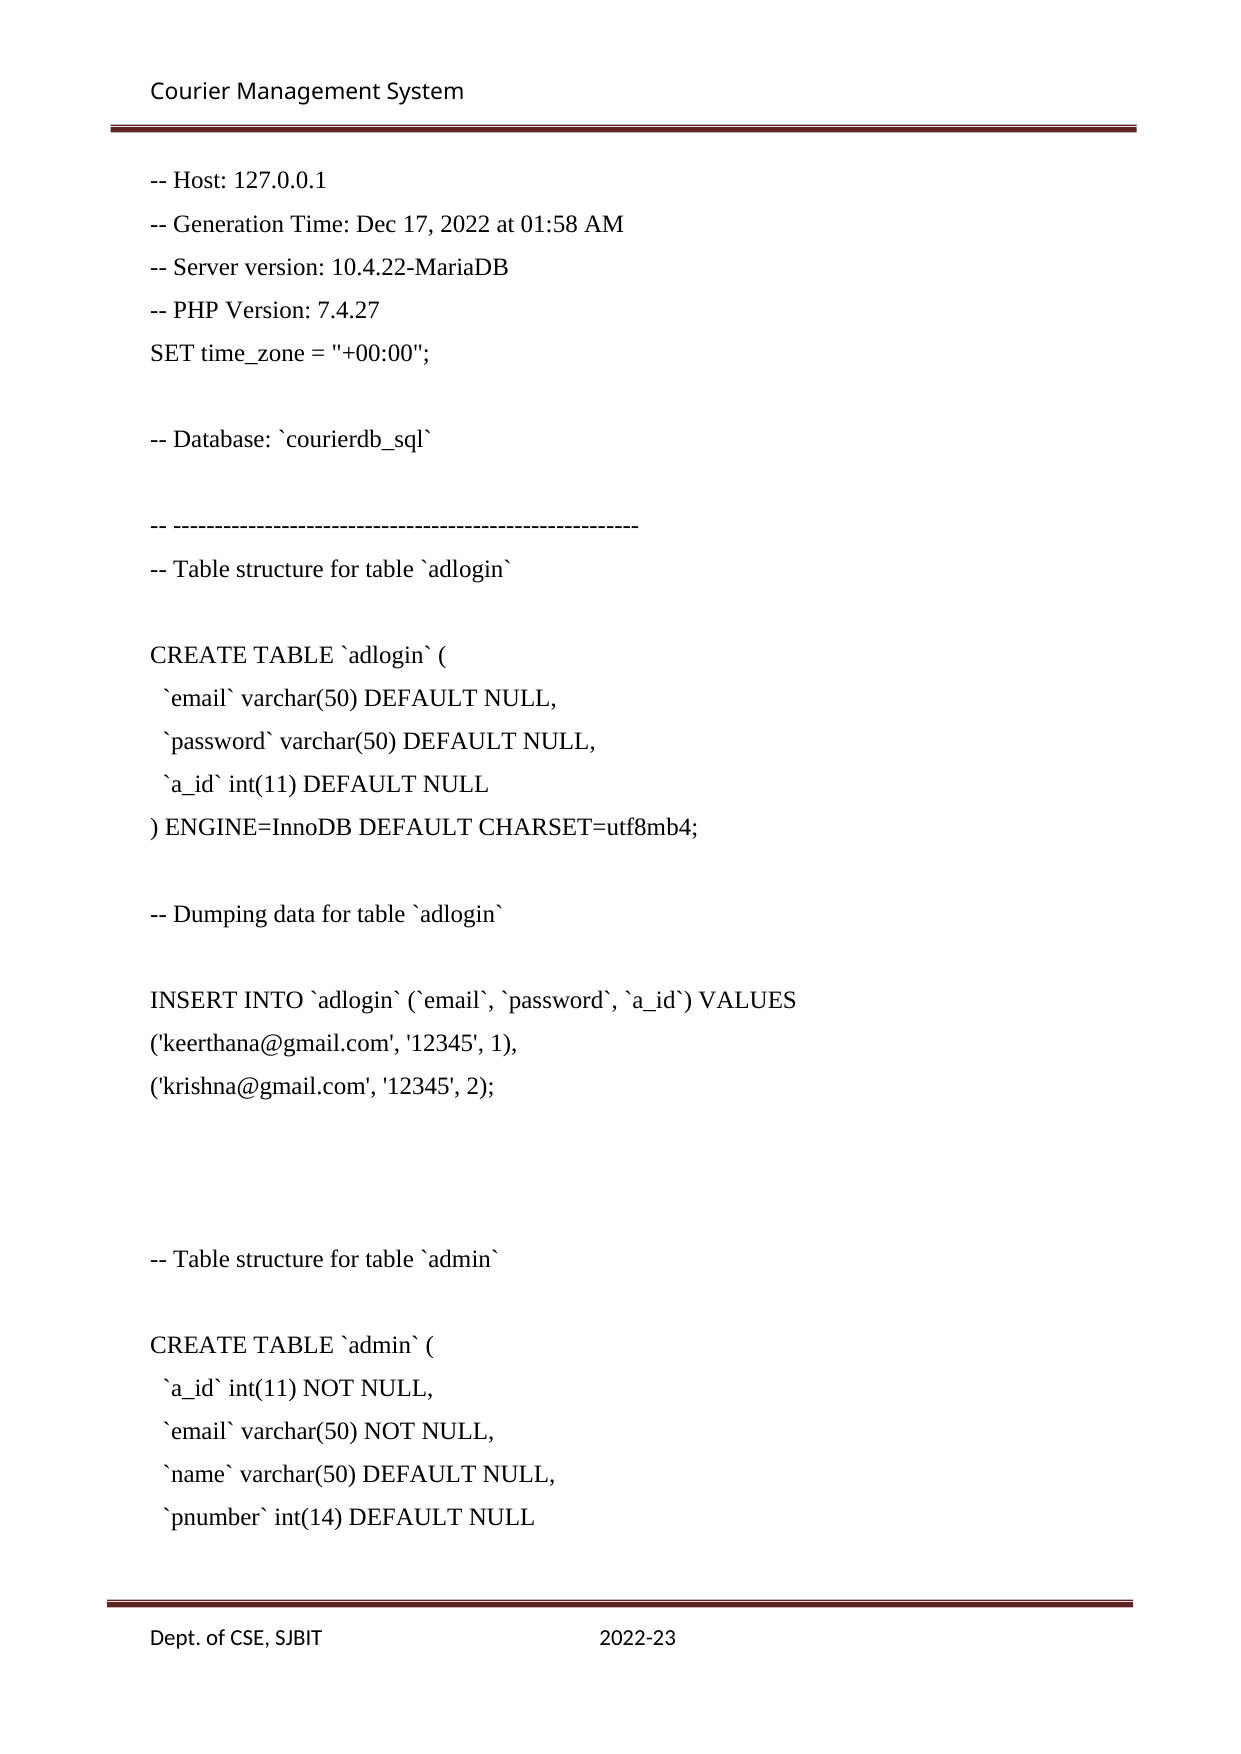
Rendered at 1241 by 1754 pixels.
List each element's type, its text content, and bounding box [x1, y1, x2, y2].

text -- Server version: 10.4.22-MariaDB [150, 252, 1090, 281]
text -- -------------------------------------------------------- [150, 511, 1090, 539]
text `a_id` int(11) NOT NULL, [150, 1373, 1090, 1402]
text `pnumber` int(14) DEFAULT NULL [150, 1502, 1090, 1531]
text CREATE TABLE `admin` ( [150, 1330, 1090, 1359]
text `password` varchar(50) DEFAULT NULL, [150, 726, 1090, 755]
text CREATE TABLE `adlogin` ( [150, 640, 1090, 669]
text ) ENGINE=InnoDB DEFAULT CHARSET=utf8mb4; [150, 812, 1090, 841]
text -- Database: `courierdb_sql` [150, 424, 1090, 453]
text `email` varchar(50) NOT NULL, [150, 1416, 1090, 1445]
text -- Table structure for table `adlogin` [150, 554, 1090, 582]
text `name` varchar(50) DEFAULT NULL, [150, 1459, 1090, 1488]
text -- Table structure for table `admin` [150, 1244, 1090, 1272]
text SET time_zone = "+00:00"; [150, 338, 1090, 367]
text ('keerthana@gmail.com', '12345', 1), [150, 1028, 1090, 1057]
text ('krishna@gmail.com', '12345', 2); [150, 1071, 1090, 1100]
text `email` varchar(50) DEFAULT NULL, [150, 683, 1090, 712]
text -- Generation Time: Dec 17, 2022 at 01:58 AM [150, 209, 1090, 237]
text -- Dumping data for table `adlogin` [150, 899, 1090, 927]
text -- PHP Version: 7.4.27 [150, 295, 1090, 324]
text `a_id` int(11) DEFAULT NULL [150, 769, 1090, 798]
text -- Host: 127.0.0.1 [150, 166, 1090, 194]
text INSERT INTO `adlogin` (`email`, `password`, `a_id`) VALUES [150, 985, 1090, 1014]
